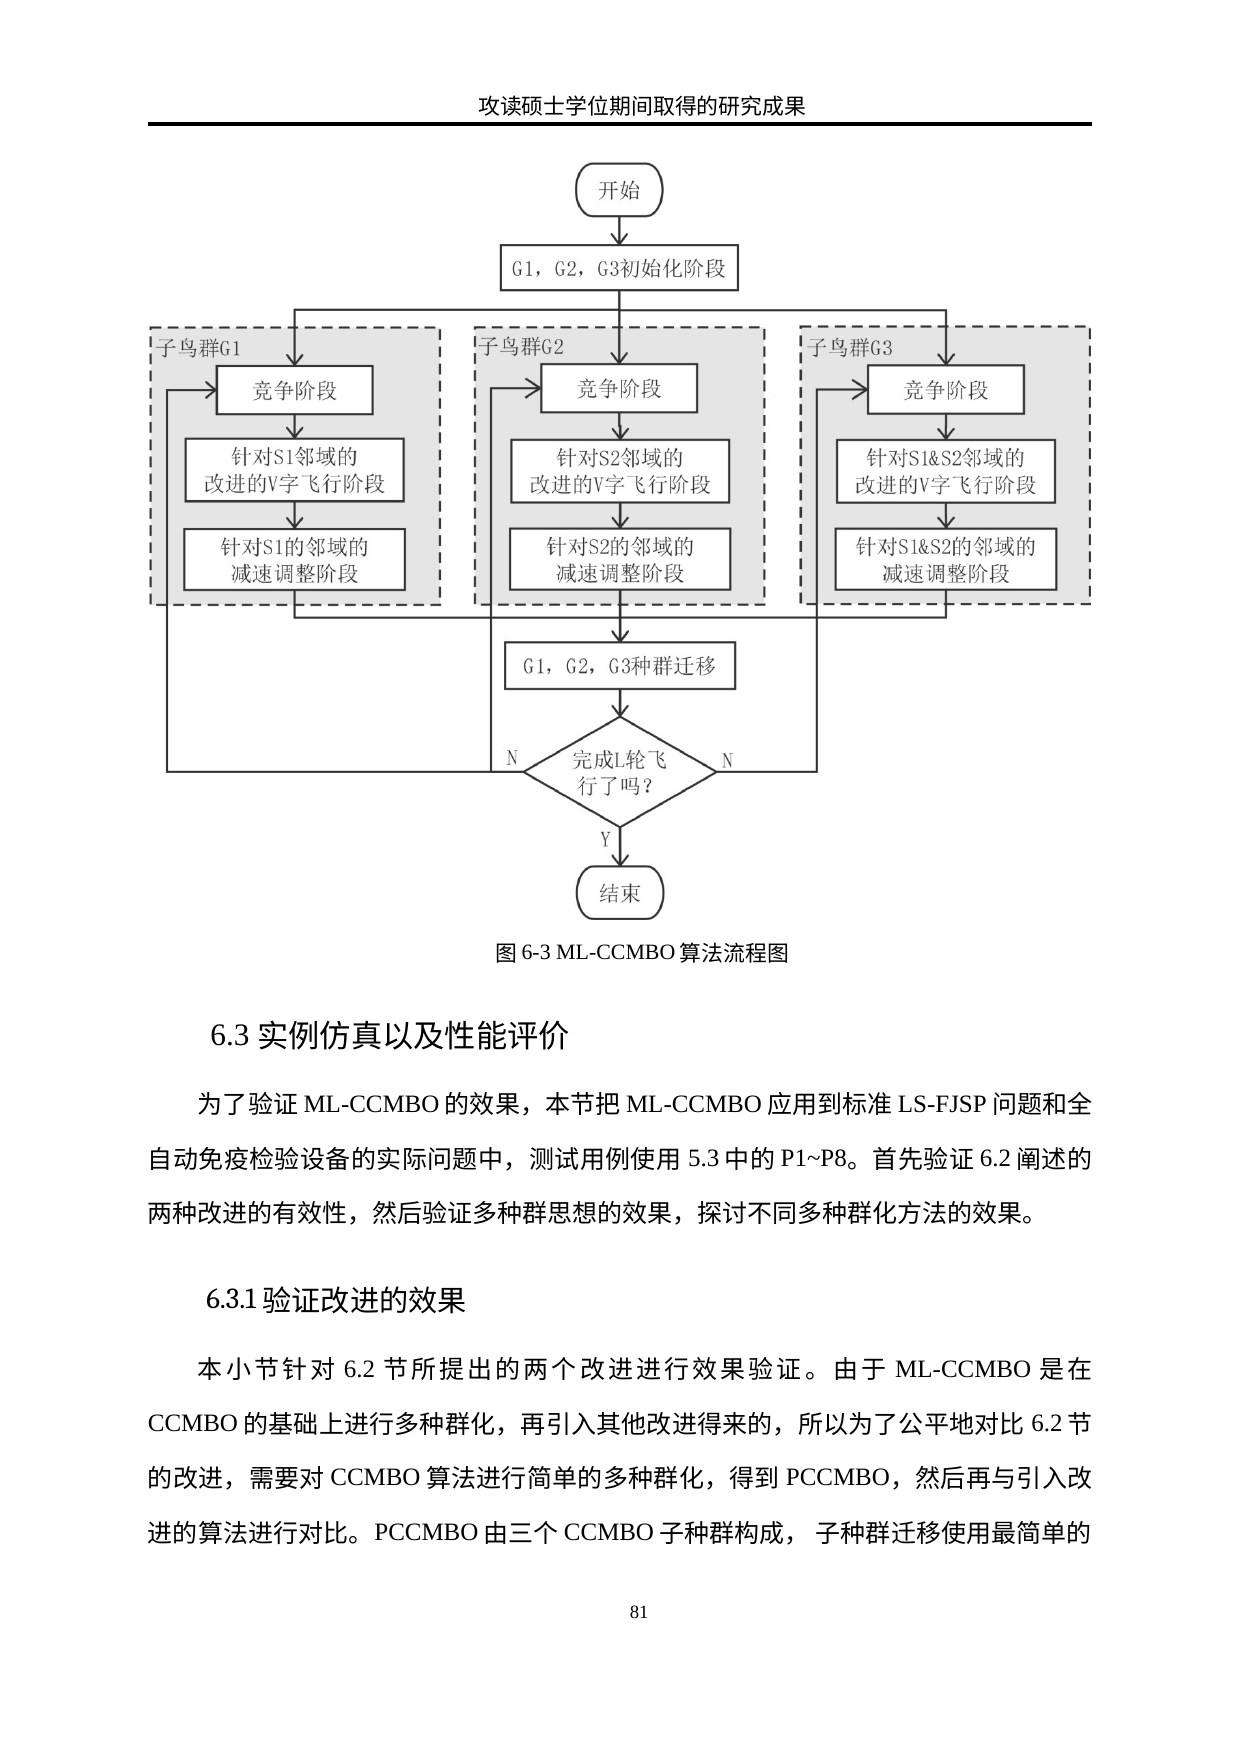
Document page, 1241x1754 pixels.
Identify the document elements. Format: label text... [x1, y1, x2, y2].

text 为了验证ML-CCMBO的效果，本节把ML-CCMBO应用到标准LS-FJSP问题和全自动免疫检验设备的实际问题中，测试用例使用5.3中的P1~P8。首先验证6.2阐述的两种改进的有效性，然后验证多种群思想的效果，探讨不同多种群化方法的效果。 [148, 1085, 1092, 1230]
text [148, 1350, 1092, 1549]
text 图6-3 ML-CCMBO算法流程图 [148, 936, 1092, 967]
subtitle 6.3 实例仿真以及性能评价 [148, 1000, 1092, 1068]
picture [147, 161, 1093, 922]
subtitle 6.3.1 验证改进的效果 [148, 1265, 1092, 1333]
